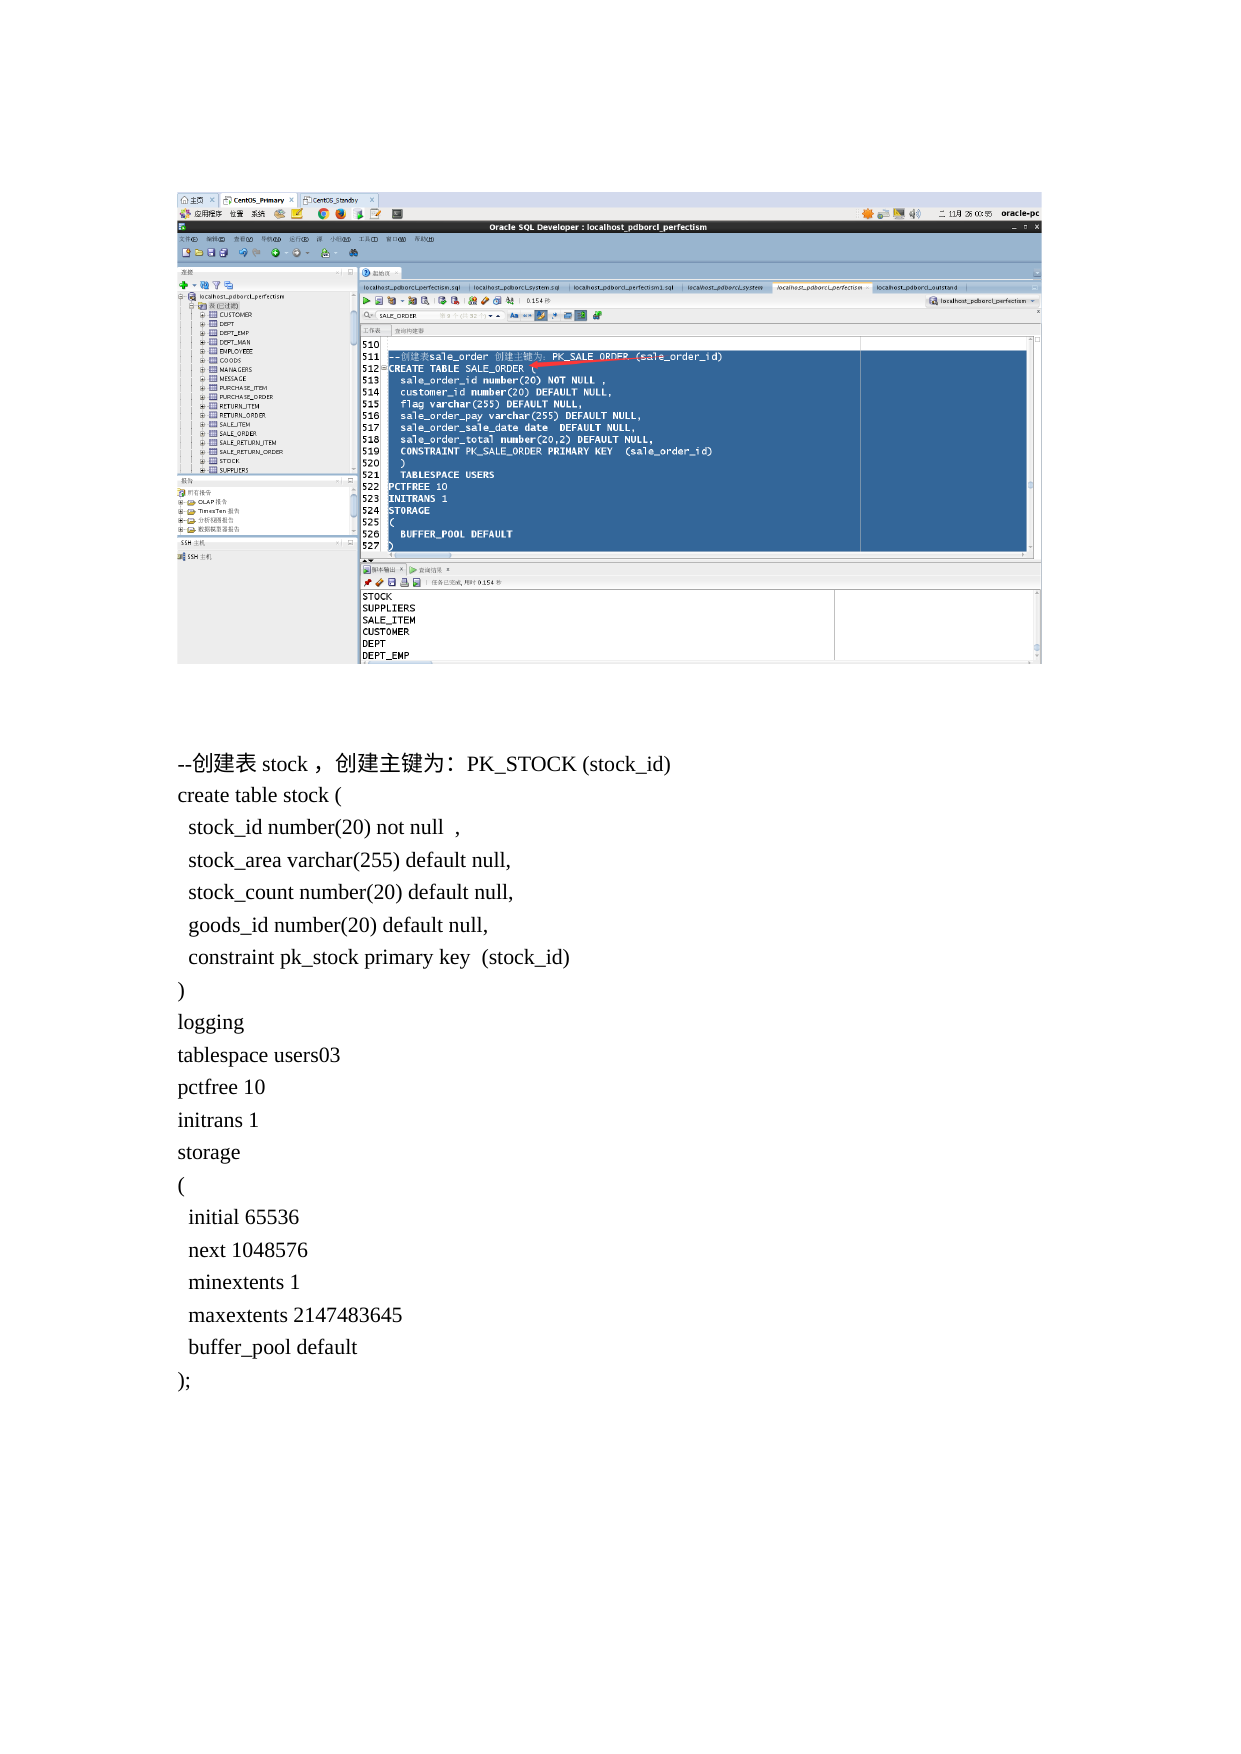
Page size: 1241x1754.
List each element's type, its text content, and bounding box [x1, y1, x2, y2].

text minextents 1 [177, 1265, 1087, 1298]
text maxextents 2147483645 [177, 1298, 1087, 1330]
text stock_count number(20) default null, [177, 875, 1087, 908]
text constraint pk_stock primary key (stock_id) [177, 940, 1087, 973]
text ); [177, 1363, 1087, 1395]
text ( [177, 1168, 1087, 1200]
text stock_area varchar(255) default null, [177, 843, 1087, 875]
text pctfree 10 [177, 1070, 1087, 1103]
text next 1048576 [177, 1233, 1087, 1265]
text logging [177, 1005, 1087, 1038]
text ) [177, 973, 1087, 1005]
picture [177, 192, 1042, 664]
text initial 65536 [177, 1200, 1087, 1233]
text --创建表stock ，创建主键为：PK_STOCK (stock_id) [177, 745, 1087, 778]
text tablespace users03 [177, 1038, 1087, 1070]
text goods_id number(20) default null, [177, 908, 1087, 940]
text create table stock ( [177, 778, 1087, 810]
text stock_id number(20) not null , [177, 810, 1087, 843]
text initrans 1 [177, 1103, 1087, 1135]
text buffer_pool default [177, 1330, 1087, 1363]
text storage [177, 1135, 1087, 1168]
